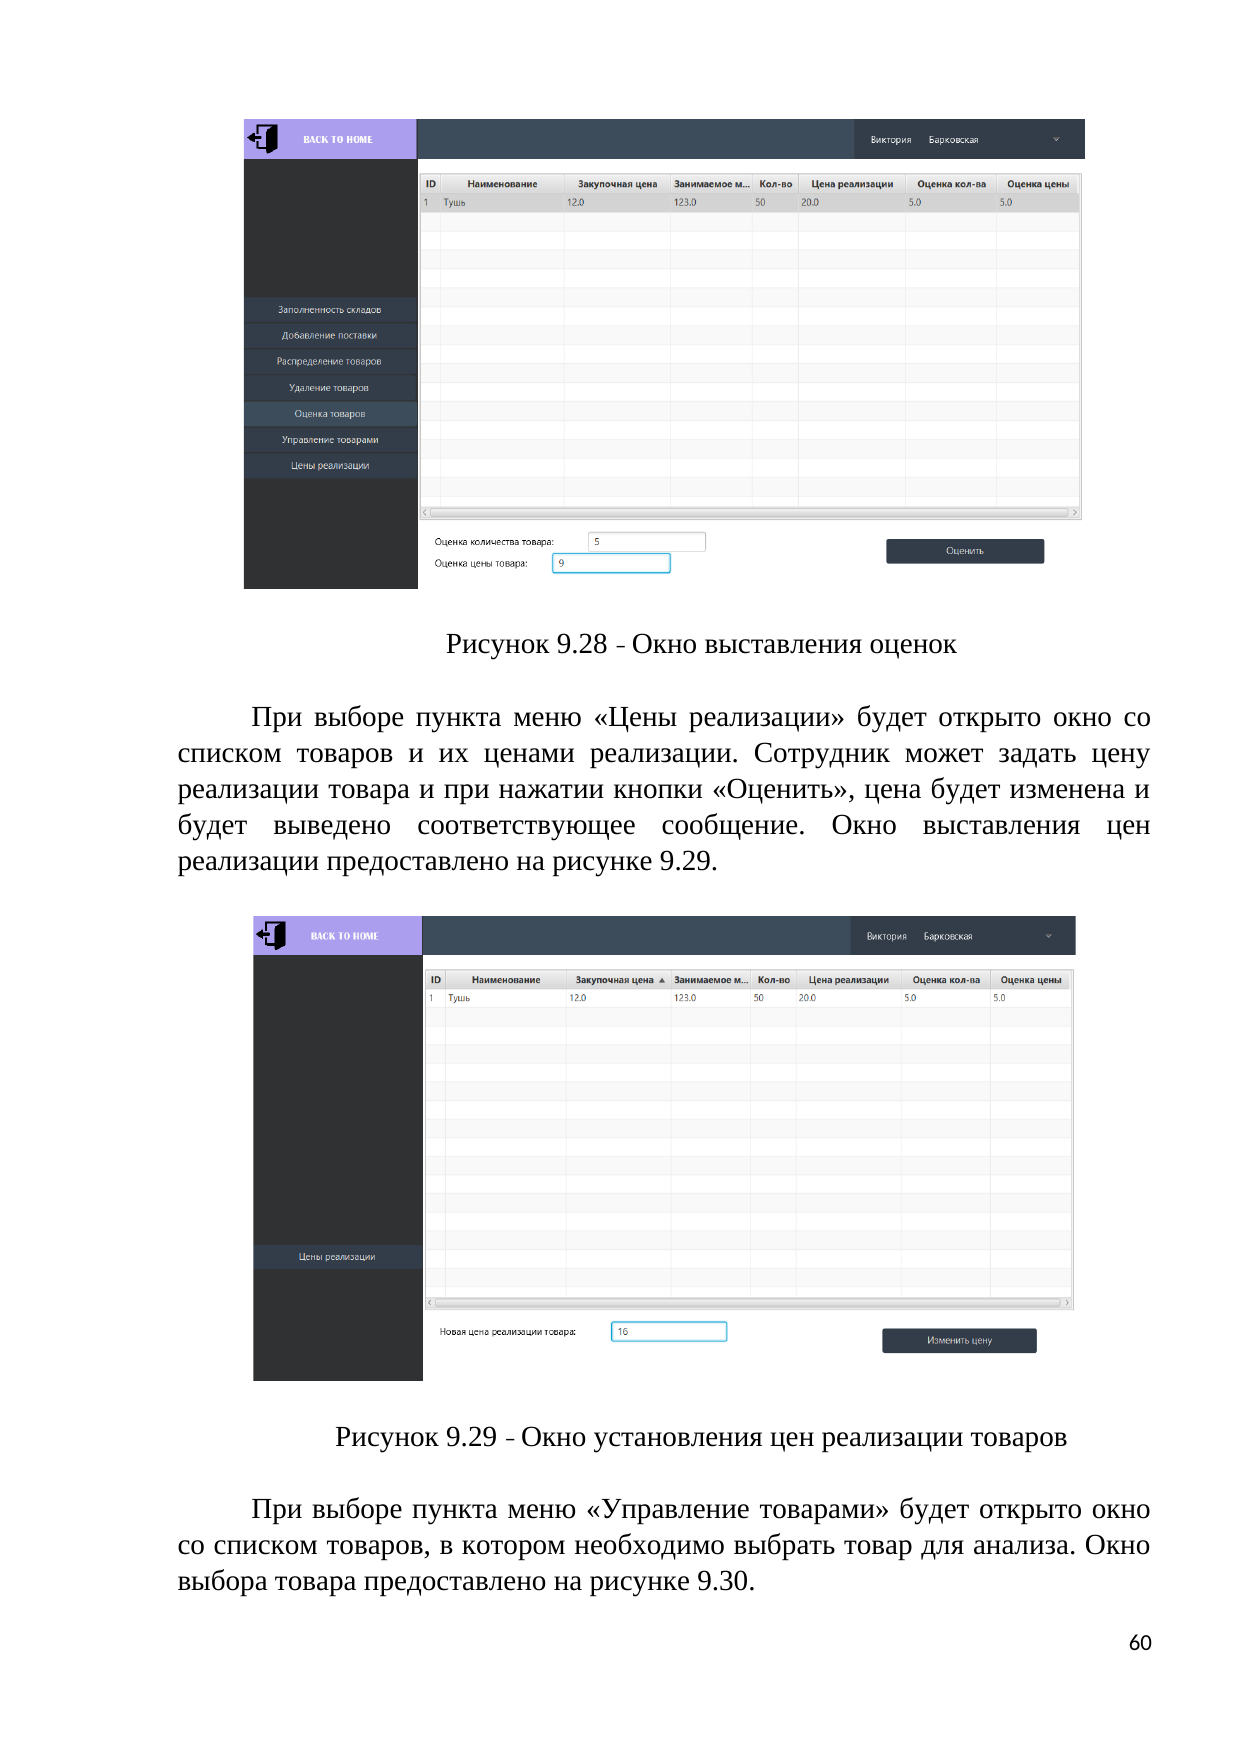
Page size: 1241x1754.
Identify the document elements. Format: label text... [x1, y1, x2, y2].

picture [243, 118, 1085, 589]
text При выборе пункта меню «Управление товарами» будет открыто окно со списком товаров, в котором необходимо выбрать товар для анализа. Окно выбора товара предоставлено на рисунке 9.30. [177, 1491, 1152, 1597]
text Рисунок 9.28 – Окно выставления оценок [177, 627, 1152, 660]
text Рисунок 9.29 – Окно установления цен реализации товаров [177, 1419, 1152, 1452]
text При выборе пункта меню «Цены реализации» будет открыто окно со списком товаров и их ценами реализации. Сотрудник может задать цену реализации товара и при нажатии кнопки «Оценить», цена будет изменена и будет выведено соответствующее сообщение. Окно выставления цен реализации предоставлено на рисунке 9.29. [177, 699, 1152, 877]
picture [253, 915, 1076, 1381]
